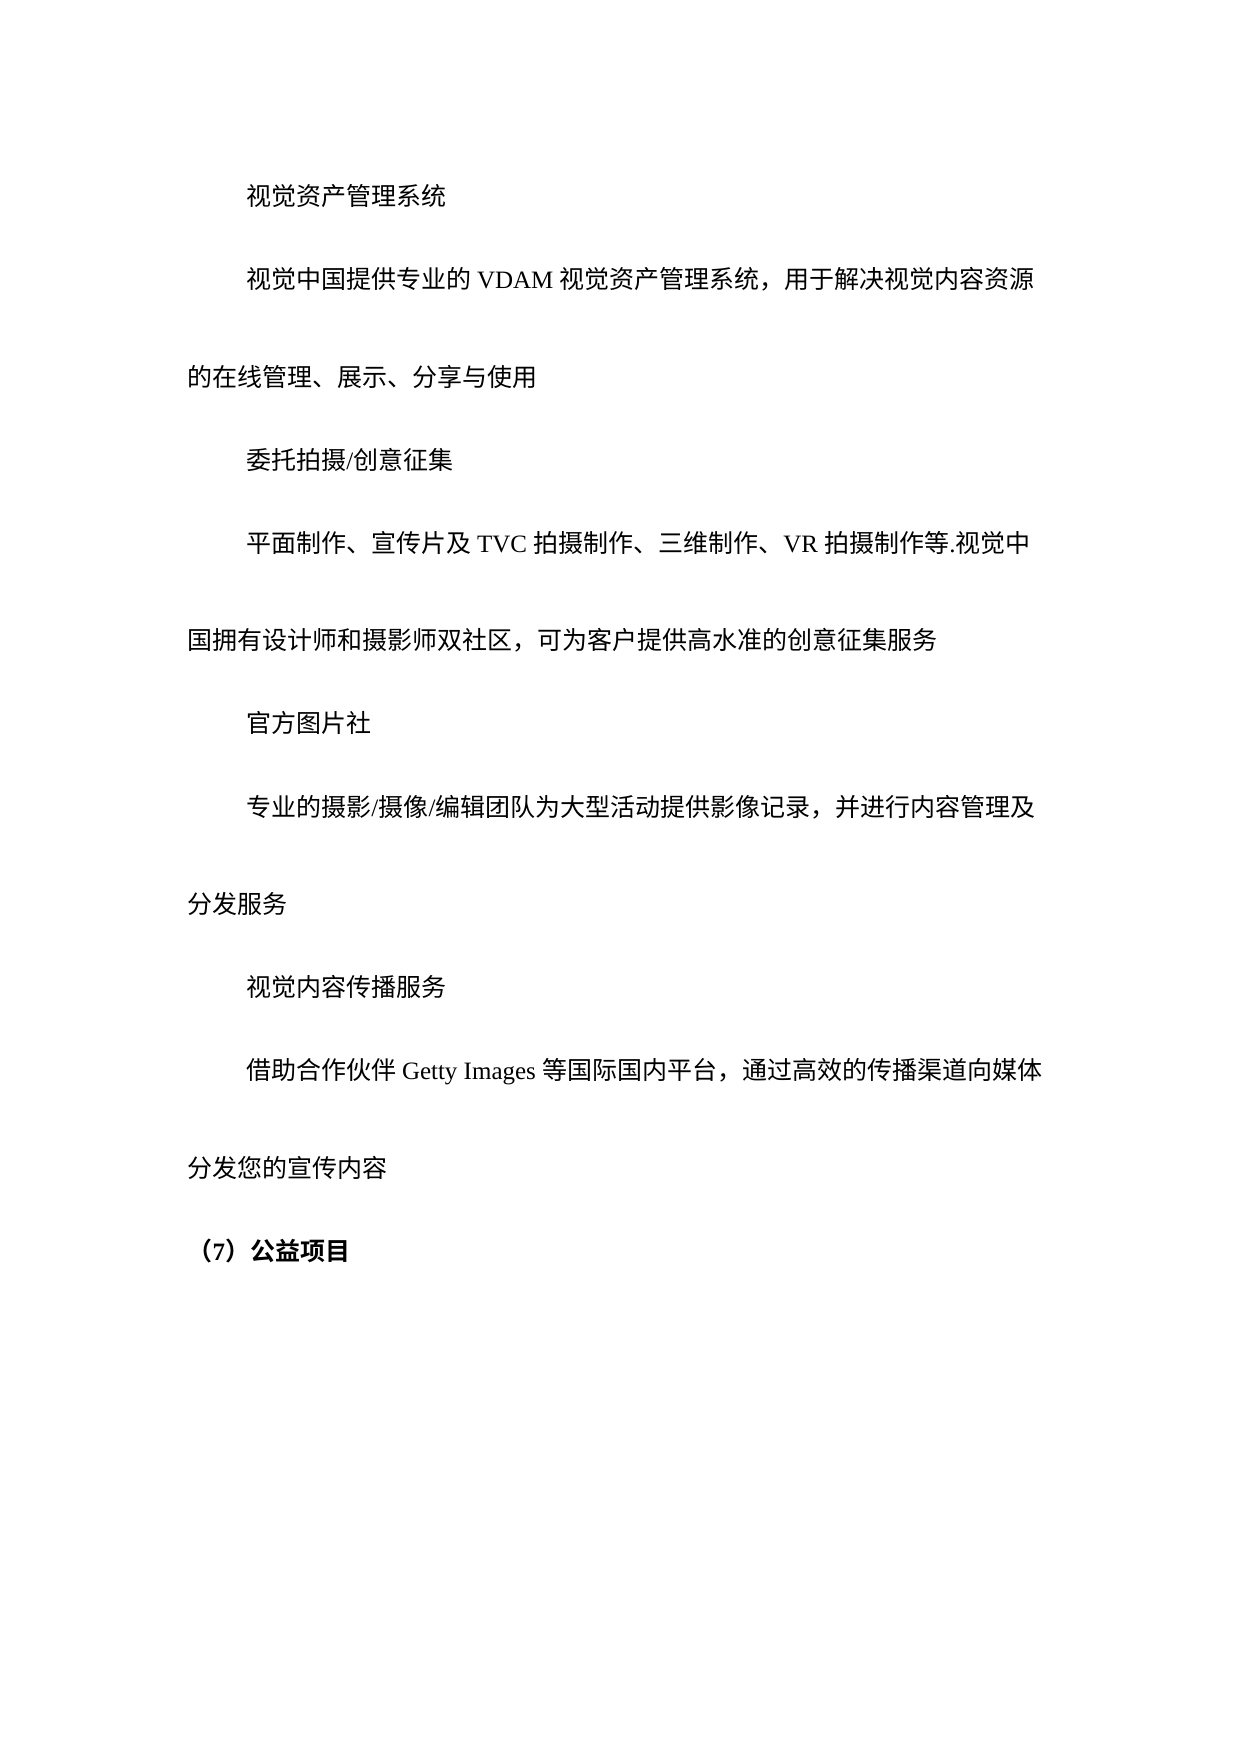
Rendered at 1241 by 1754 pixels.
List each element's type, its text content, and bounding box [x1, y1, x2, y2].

text 委托拍摄/创意征集 [187, 426, 1053, 491]
text 官方图片社 [187, 689, 1053, 754]
text 专业的摄影/摄像/编辑团队为大型活动提供影像记录，并进行内容管理及分发服务 [187, 773, 1053, 935]
text （7）公益项目 [187, 1217, 1053, 1282]
text 视觉内容传播服务 [187, 953, 1053, 1018]
text 视觉资产管理系统 [187, 162, 1053, 227]
text 平面制作、宣传片及 TVC 拍摄制作、三维制作、VR 拍摄制作等.视觉中国拥有设计师和摄影师双社区，可为客户提供高水准的创意征集服务 [187, 509, 1053, 671]
text 视觉中国提供专业的 VDAM 视觉资产管理系统，用于解决视觉内容资源的在线管理、展示、分享与使用 [187, 245, 1053, 408]
text 借助合作伙伴 Getty Images 等国际国内平台，通过高效的传播渠道向媒体分发您的宣传内容 [187, 1036, 1053, 1199]
